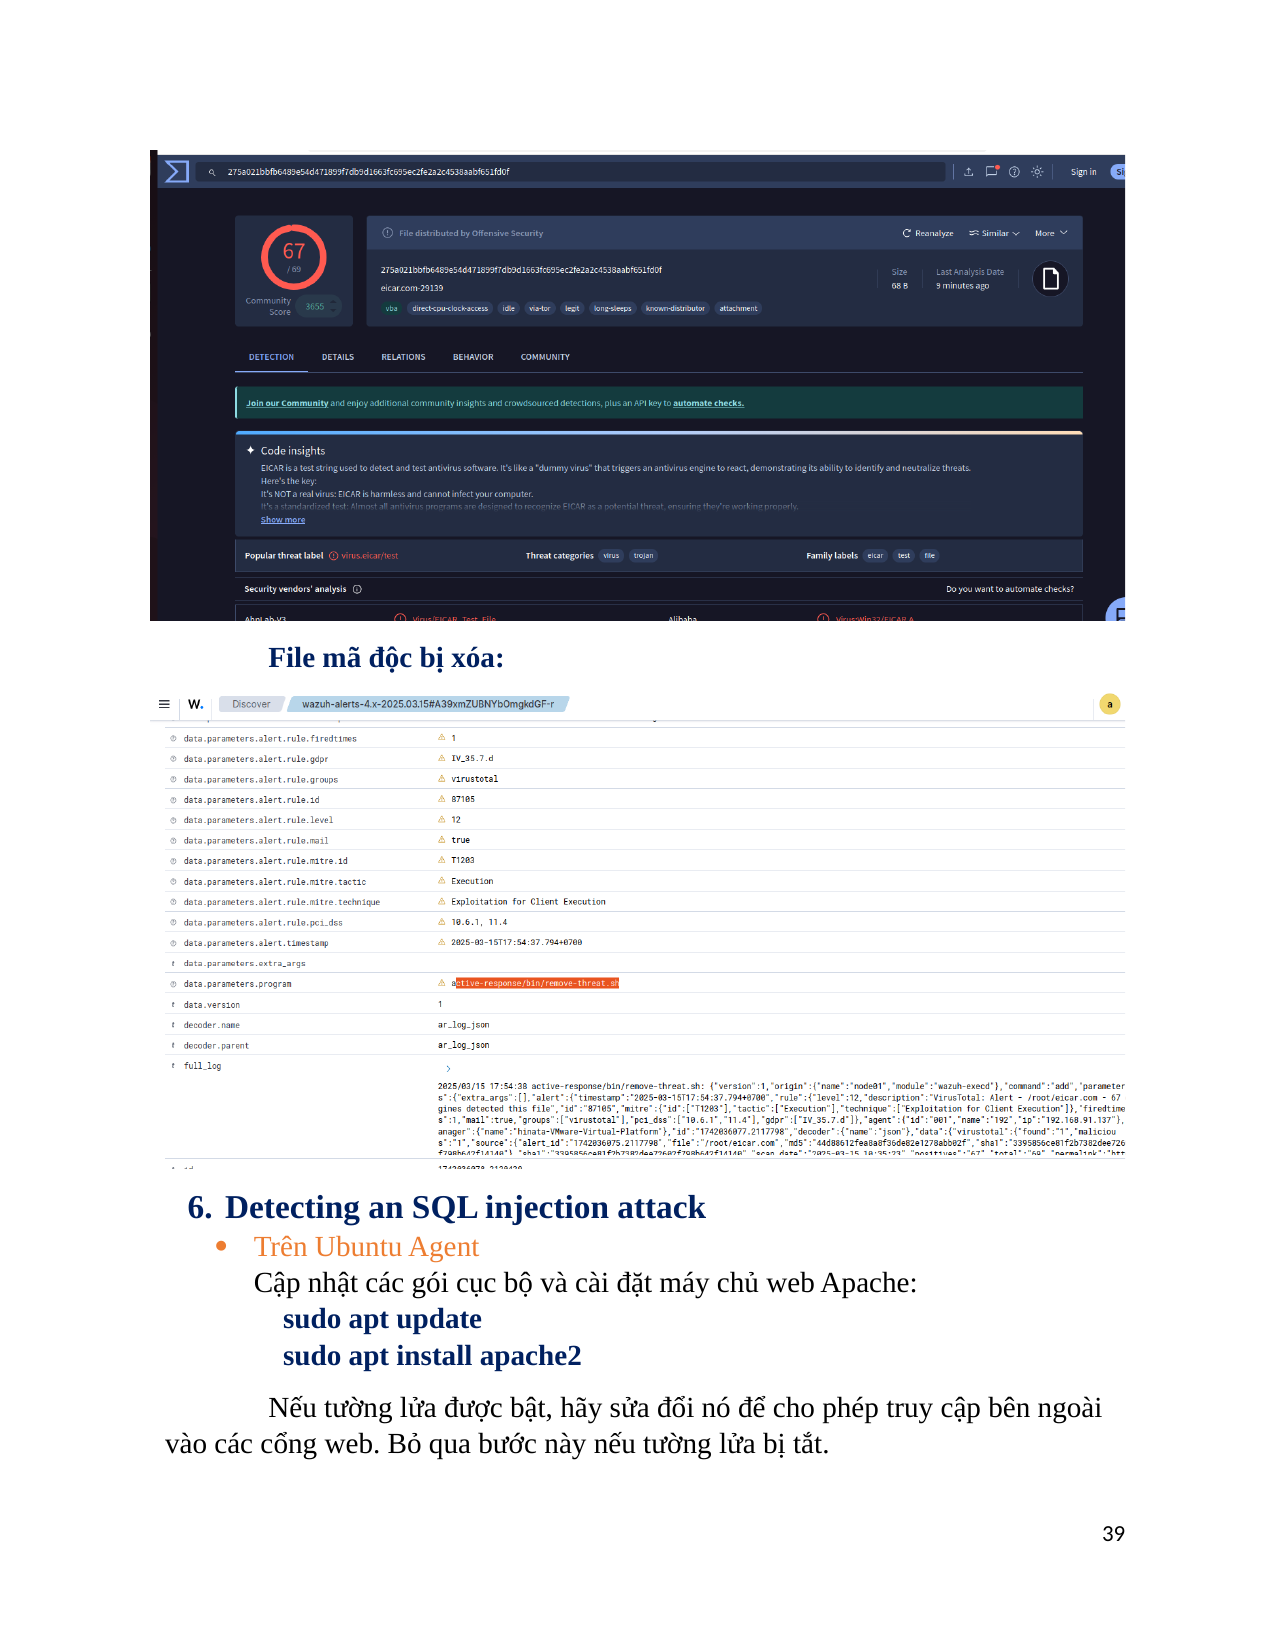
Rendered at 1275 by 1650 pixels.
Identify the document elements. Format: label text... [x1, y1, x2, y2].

picture [150, 692, 1125, 1169]
picture [150, 150, 1125, 621]
text File mã độc bị xóa: [268, 640, 1125, 673]
list sudo apt update [283, 1301, 1125, 1335]
list sudo apt install apache2 [283, 1338, 1125, 1371]
list Cập nhật các gói cục bộ và cài đặt máy chủ web Apache: [253, 1265, 1125, 1299]
list Detecting an SQL injection attack [187, 1188, 1125, 1226]
text Nếu tường lửa được bật, hãy sửa đổi nó để cho phép truy cập bên ngoài vào các cổng web. Bỏ qua bước này nếu tường lửa bị tắt. [165, 1390, 1125, 1460]
list Trên Ubuntu Agent [216, 1229, 1125, 1263]
